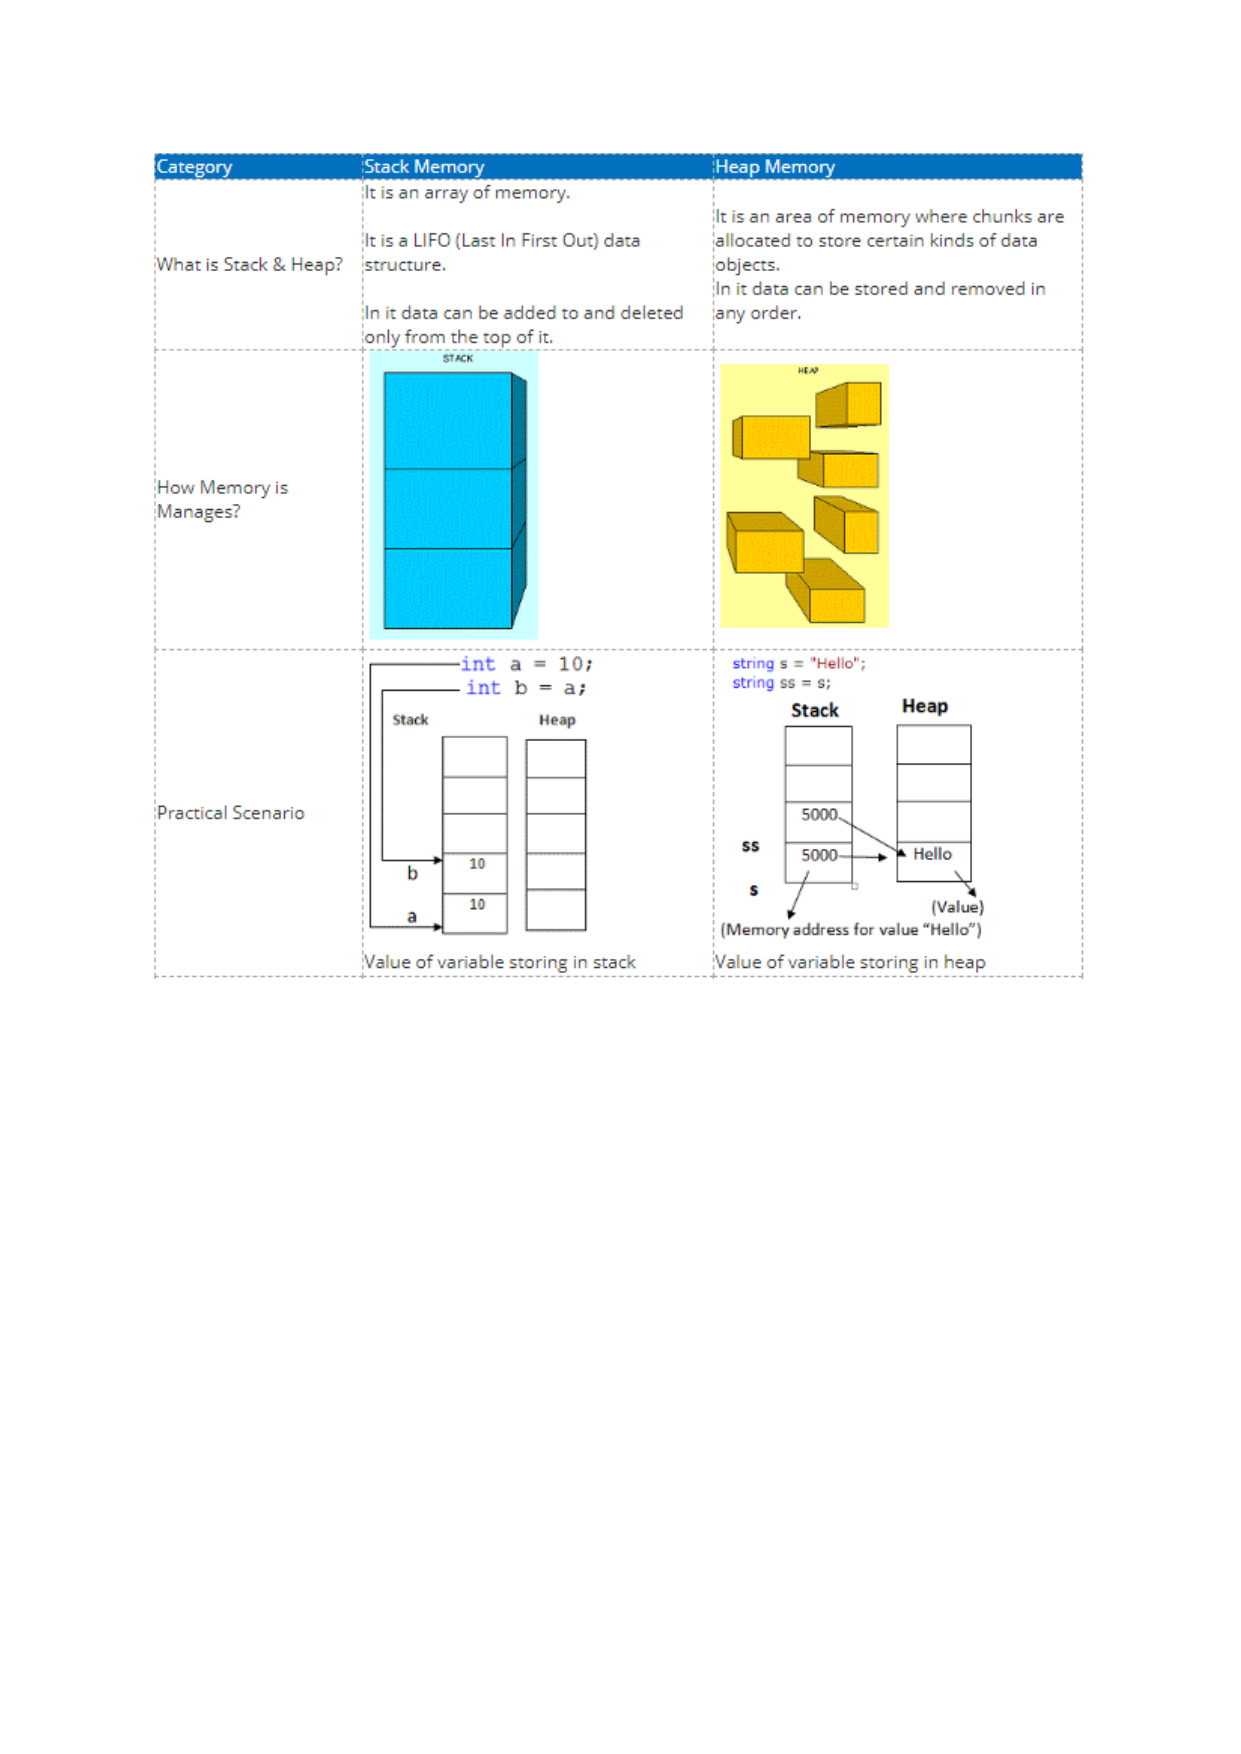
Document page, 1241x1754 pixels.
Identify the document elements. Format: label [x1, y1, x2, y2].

picture [150, 150, 1091, 979]
